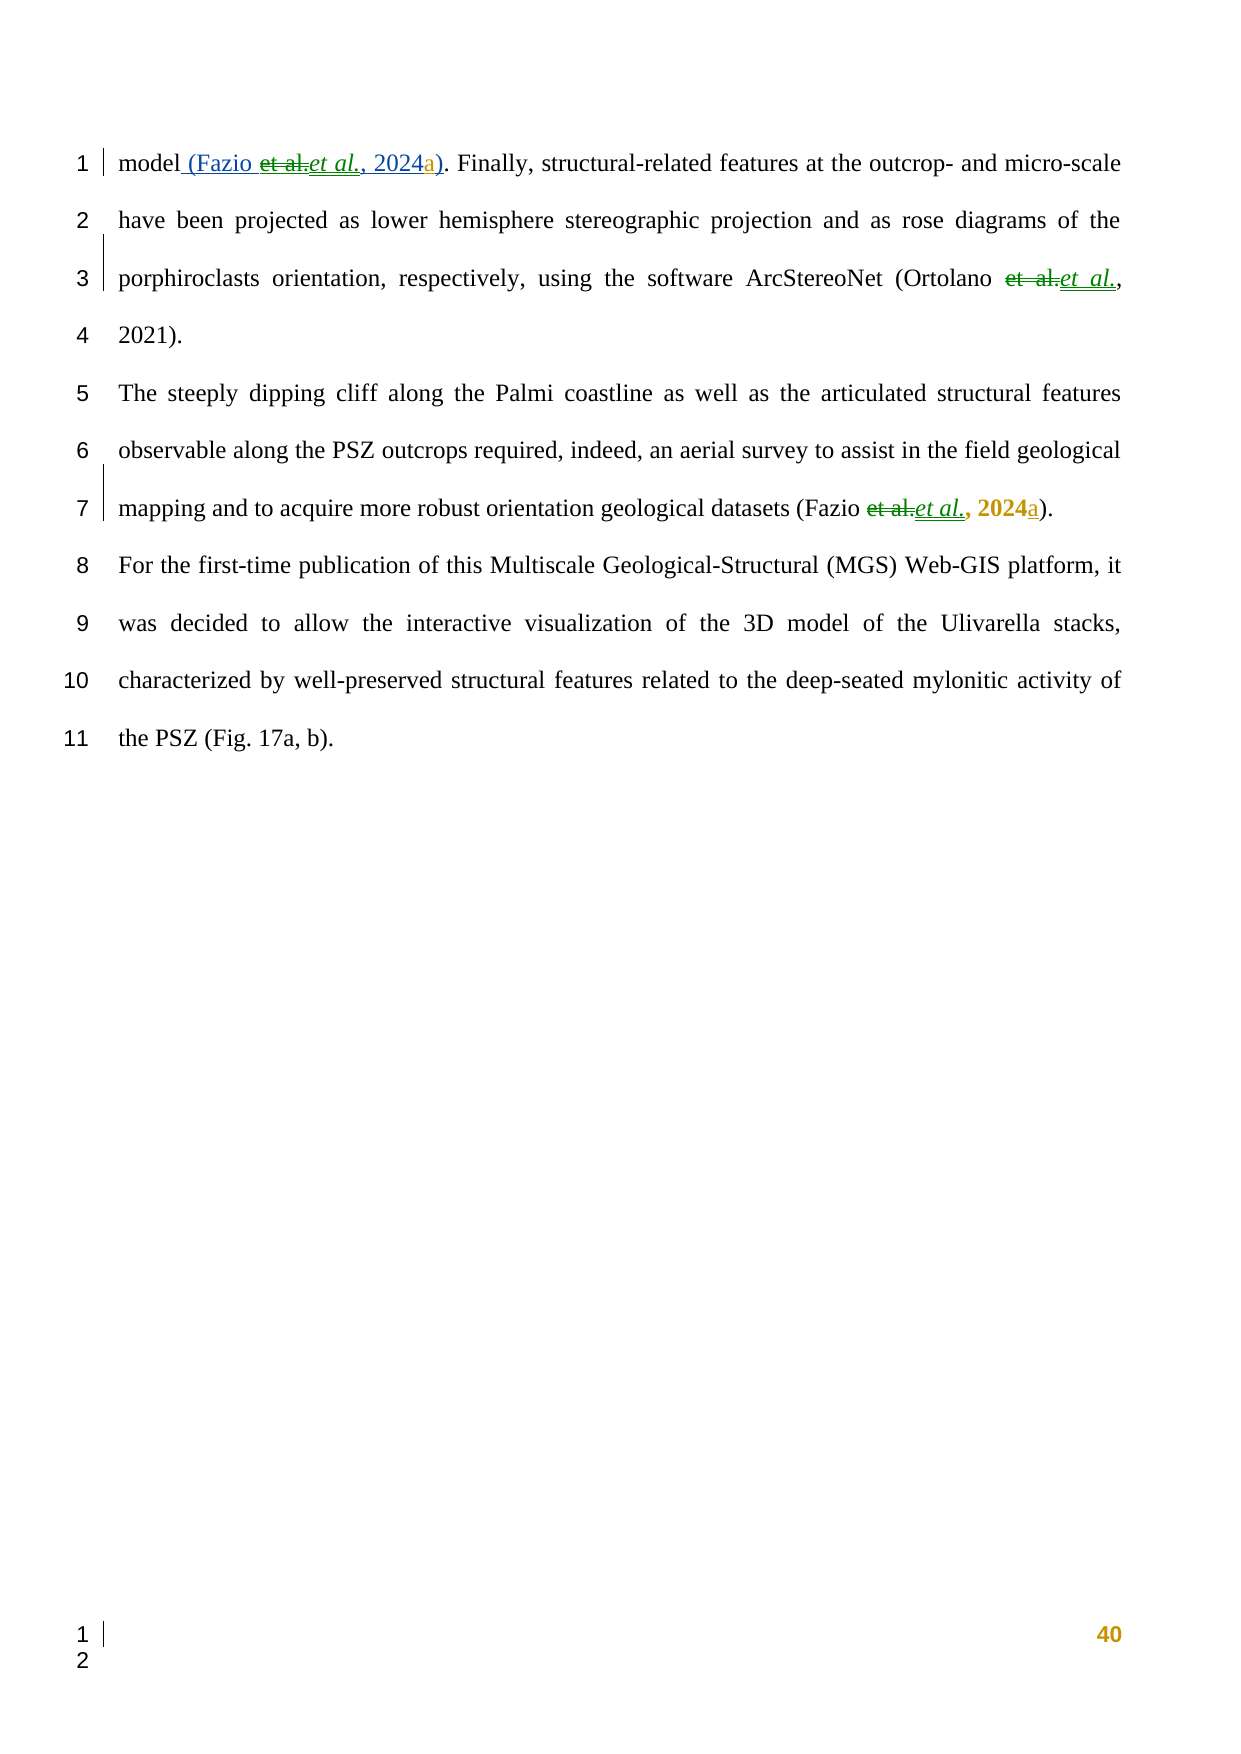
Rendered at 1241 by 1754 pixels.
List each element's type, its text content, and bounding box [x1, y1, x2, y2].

text For the first-time publication of this Multiscale Geological-Structural (MGS) Web-GIS platform, it was decided to allow the interactive visualization of the 3D model of the Ulivarella stacks, characterized by well-preserved structural features related to the deep-seated mylonitic activity of the PSZ (Fig. 17a, b). [118, 550, 1122, 751]
text The steeply dipping cliff along the Palmi coastline as well as the articulated structural features observable along the PSZ outcrops required, indeed, an aerial survey to assist in the field geological mapping and to acquire more robust orientation geological datasets (Fazio , 2024). [118, 378, 1122, 521]
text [118, 148, 1122, 349]
